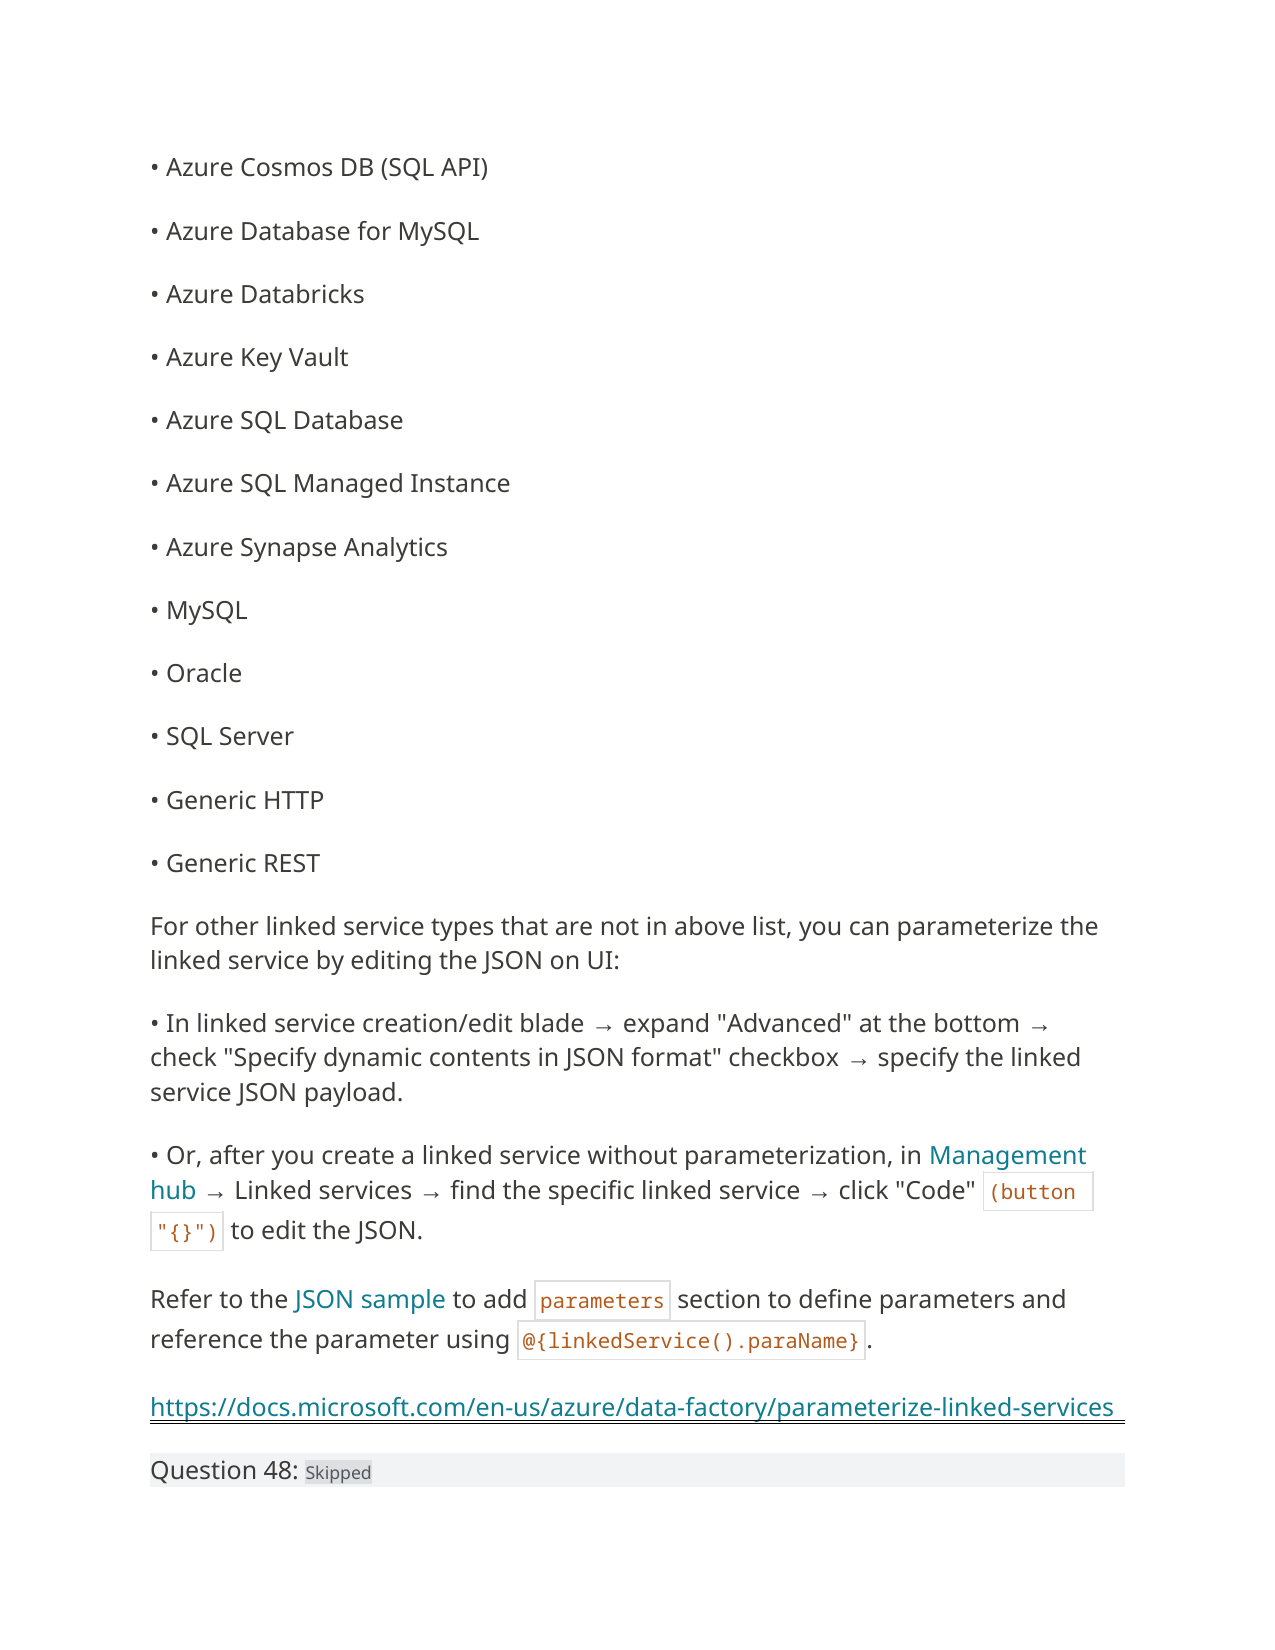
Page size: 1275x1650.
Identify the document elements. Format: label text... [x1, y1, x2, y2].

text Question 48: Skipped [150, 1453, 1125, 1487]
text • SQL Server [150, 719, 1125, 753]
text • In linked service creation/edit blade → expand "Advanced" at the bottom → check "Specify dynamic contents in JSON format" checkbox → specify the linked service JSON payload. [150, 1006, 1125, 1108]
text • Azure Key Vault [150, 340, 1125, 374]
text Refer to the JSON sample to add parameters section to define parameters and reference the parameter using @{linkedService().paraName}. [671, 1280, 1125, 1360]
text • Azure SQL Database [150, 403, 1125, 437]
text Refer to the JSON sample to add parameters section to define parameters and reference the parameter using @{linkedService().paraName}. [150, 1280, 534, 1360]
text • Or, after you create a linked service without parameterization, in Management hub → Linked services → find the specific linked service → click "Code" (button "{}") to edit the JSON. [150, 1137, 1125, 1251]
text For other linked service types that are not in above list, you can parameterize the linked service by editing the JSON on UI: [150, 909, 1125, 977]
text https://docs.microsoft.com/en-us/azure/data-factory/parameterize-linked-services [150, 1389, 1125, 1420]
text • Azure Databricks [150, 276, 1125, 311]
text • Azure Synapse Analytics [150, 529, 1125, 563]
text • Generic HTTP [150, 782, 1125, 816]
text • Oracle [150, 656, 1125, 690]
text • Azure SQL Managed Instance [150, 466, 1125, 500]
text • Azure Database for MySQL [150, 213, 1125, 247]
text • Azure Cosmos DB (SQL API) [150, 150, 1125, 184]
text • MySQL [150, 593, 1125, 627]
text • Generic REST [150, 846, 1125, 879]
